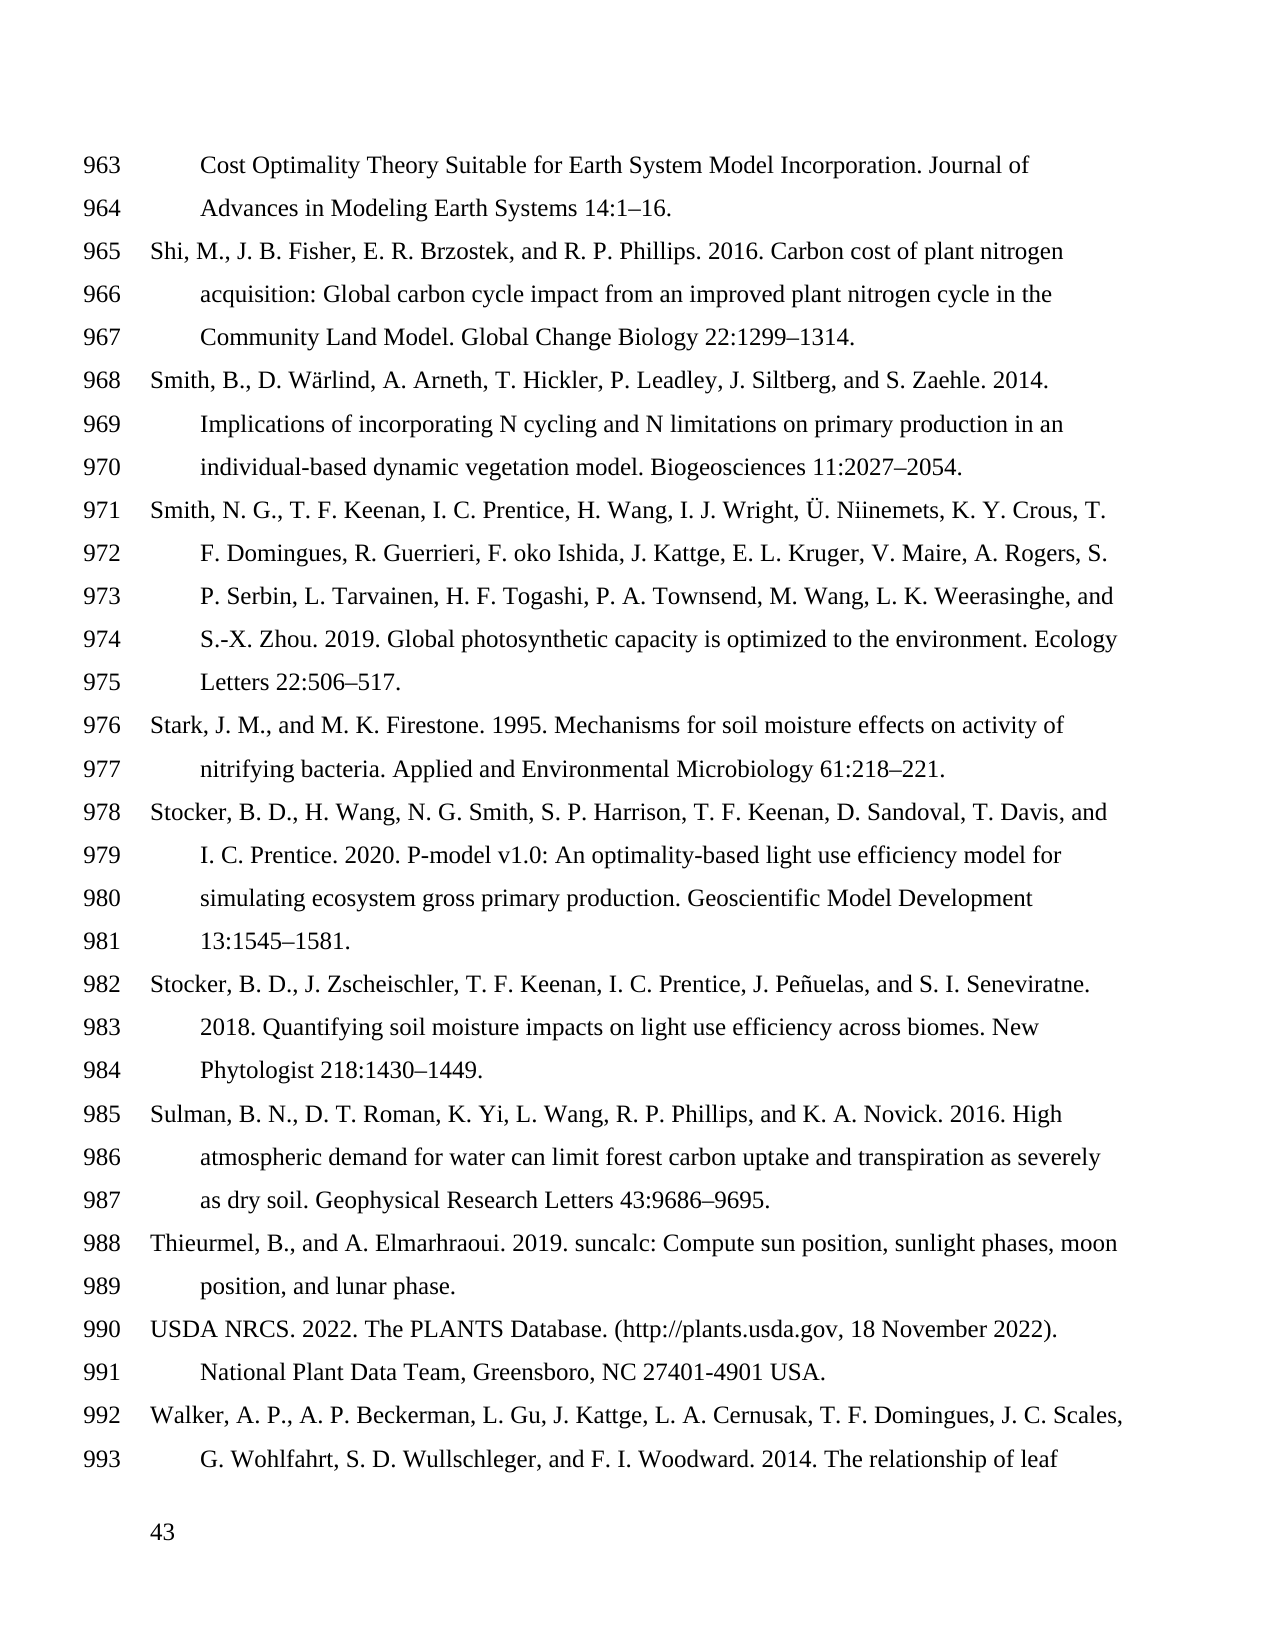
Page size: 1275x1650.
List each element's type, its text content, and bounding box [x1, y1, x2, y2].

text Stocker, B. D., H. Wang, N. G. Smith, S. P. Harrison, T. F. Keenan, D. Sandoval, T. Davis, and I. C. Prentice. 2020. P-model v1.0: An optimality-based light use efficiency model for simulating ecosystem gross primary production. Geoscientific Model Development 13:1545–1581. [150, 797, 1125, 955]
text Smith, B., D. Wärlind, A. Arneth, T. Hickler, P. Leadley, J. Siltberg, and S. Zaehle. 2014. Implications of incorporating N cycling and N limitations on primary production in an individual-based dynamic vegetation model. Biogeosciences 11:2027–2054. [150, 366, 1125, 481]
text Stark, J. M., and M. K. Firestone. 1995. Mechanisms for soil moisture effects on activity of nitrifying bacteria. Applied and Environmental Microbiology 61:218–221. [150, 711, 1125, 782]
text Stocker, B. D., J. Zscheischler, T. F. Keenan, I. C. Prentice, J. Peñuelas, and S. I. Seneviratne. 2018. Quantifying soil moisture impacts on light use efficiency across biomes. New Phytologist 218:1430–1449. [150, 969, 1125, 1084]
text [150, 150, 1125, 222]
text Shi, M., J. B. Fisher, E. R. Brzostek, and R. P. Phillips. 2016. Carbon cost of plant nitrogen acquisition: Global carbon cycle impact from an improved plant nitrogen cycle in the Community Land Model. Global Change Biology 22:1299–1314. [150, 236, 1125, 351]
text Thieurmel, B., and A. Elmarhraoui. 2019. suncalc: Compute sun position, sunlight phases, moon position, and lunar phase. [150, 1228, 1125, 1300]
text Sulman, B. N., D. T. Roman, K. Yi, L. Wang, R. P. Phillips, and K. A. Novick. 2016. High atmospheric demand for water can limit forest carbon uptake and transpiration as severely as dry soil. Geophysical Research Letters 43:9686–9695. [150, 1099, 1125, 1214]
text USDA NRCS. 2022. The PLANTS Database. (http://plants.usda.gov, 18 November 2022). National Plant Data Team, Greensboro, NC 27401-4901 USA. [150, 1314, 1125, 1386]
text Smith, N. G., T. F. Keenan, I. C. Prentice, H. Wang, I. J. Wright, Ü. Niinemets, K. Y. Crous, T. F. Domingues, R. Guerrieri, F. oko Ishida, J. Kattge, E. L. Kruger, V. Maire, A. Rogers, S. P. Serbin, L. Tarvainen, H. F. Togashi, P. A. Townsend, M. Wang, L. K. Weerasinghe, and S.-X. Zhou. 2019. Global photosynthetic capacity is optimized to the environment. Ecology Letters 22:506–517. [150, 495, 1125, 696]
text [150, 1401, 1125, 1472]
